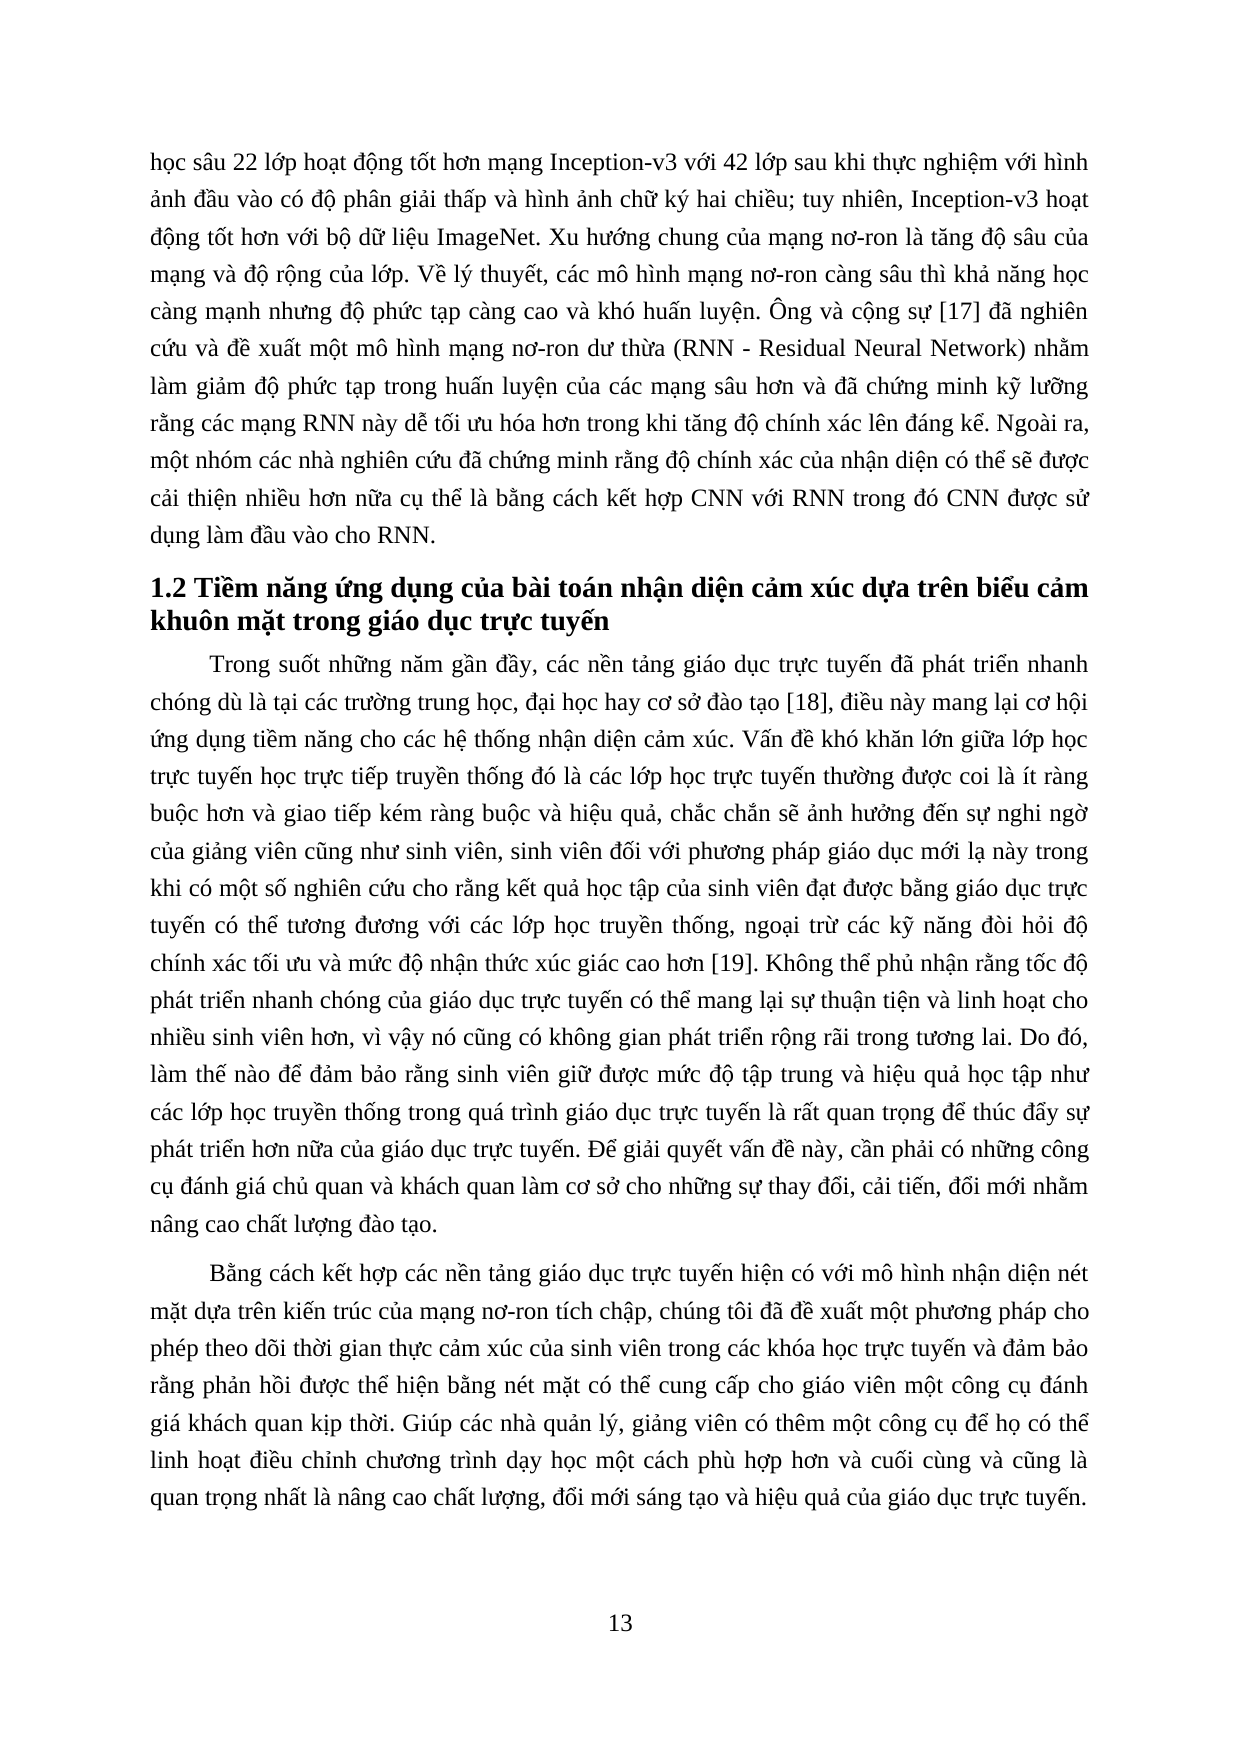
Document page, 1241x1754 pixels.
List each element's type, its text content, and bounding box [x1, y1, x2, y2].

text Trong suốt những năm gần đầy, các nền tảng giáo dục trực tuyến đã phát triển nhanh chóng dù là tại các trường trung học, đại học hay cơ sở đào tạo [18], điều này mang lại cơ hội ứng dụng tiềm năng cho các hệ thống nhận diện cảm xúc. Vấn đề khó khăn lớn giữa lớp học trực tuyến học trực tiếp truyền thống đó là các lớp học trực tuyến thường được coi là ít ràng buộc hơn và giao tiếp kém ràng buộc và hiệu quả, chắc chắn sẽ ảnh hưởng đến sự nghi ngờ của giảng viên cũng như sinh viên, sinh viên đối với phương pháp giáo dục mới lạ này trong khi có một số nghiên cứu cho rằng kết quả học tập của sinh viên đạt được bằng giáo dục trực tuyến có thể tương đương với các lớp học truyền thống, ngoại trừ các kỹ năng đòi hỏi độ chính xác tối ưu và mức độ nhận thức xúc giác cao hơn [19]. Không thể phủ nhận rằng tốc độ phát triển nhanh chóng của giáo dục trực tuyến có thể mang lại sự thuận tiện và linh hoạt cho nhiều sinh viên hơn, vì vậy nó cũng có không gian phát triển rộng rãi trong tương lai. Do đó, làm thế nào để đảm bảo rằng sinh viên giữ được mức độ tập trung và hiệu quả học tập như các lớp học truyền thống trong quá trình giáo dục trực tuyến là rất quan trọng để thúc đẩy sự phát triển hơn nữa của giáo dục trực tuyến. Để giải quyết vấn đề này, cần phải có những công cụ đánh giá chủ quan và khách quan làm cơ sở cho những sự thay đổi, cải tiến, đổi mới nhằm nâng cao chất lượng đào tạo. [150, 649, 1090, 1237]
subtitle 1.2 Tiềm năng ứng dụng của bài toán nhận diện cảm xúc dựa trên biểu cảm khuôn mặt trong giáo dục trực tuyến [150, 570, 1090, 637]
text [150, 147, 1090, 549]
text Bằng cách kết hợp các nền tảng giáo dục trực tuyến hiện có với mô hình nhận diện nét mặt dựa trên kiến ​​trúc của mạng nơ-ron tích chập, chúng tôi đã đề xuất một phương pháp cho phép theo dõi thời gian thực cảm xúc của sinh viên trong các khóa học trực tuyến và đảm bảo rằng phản hồi được thể hiện bằng nét mặt có thể cung cấp cho giáo viên một công cụ đánh giá khách quan kịp thời. Giúp các nhà quản lý, giảng viên có thêm một công cụ để họ có thể linh hoạt điều chỉnh chương trình dạy học một cách phù hợp hơn và cuối cùng và cũng là quan trọng nhất là nâng cao chất lượng, đổi mới sáng tạo và hiệu quả của giáo dục trực tuyến. [150, 1258, 1090, 1511]
